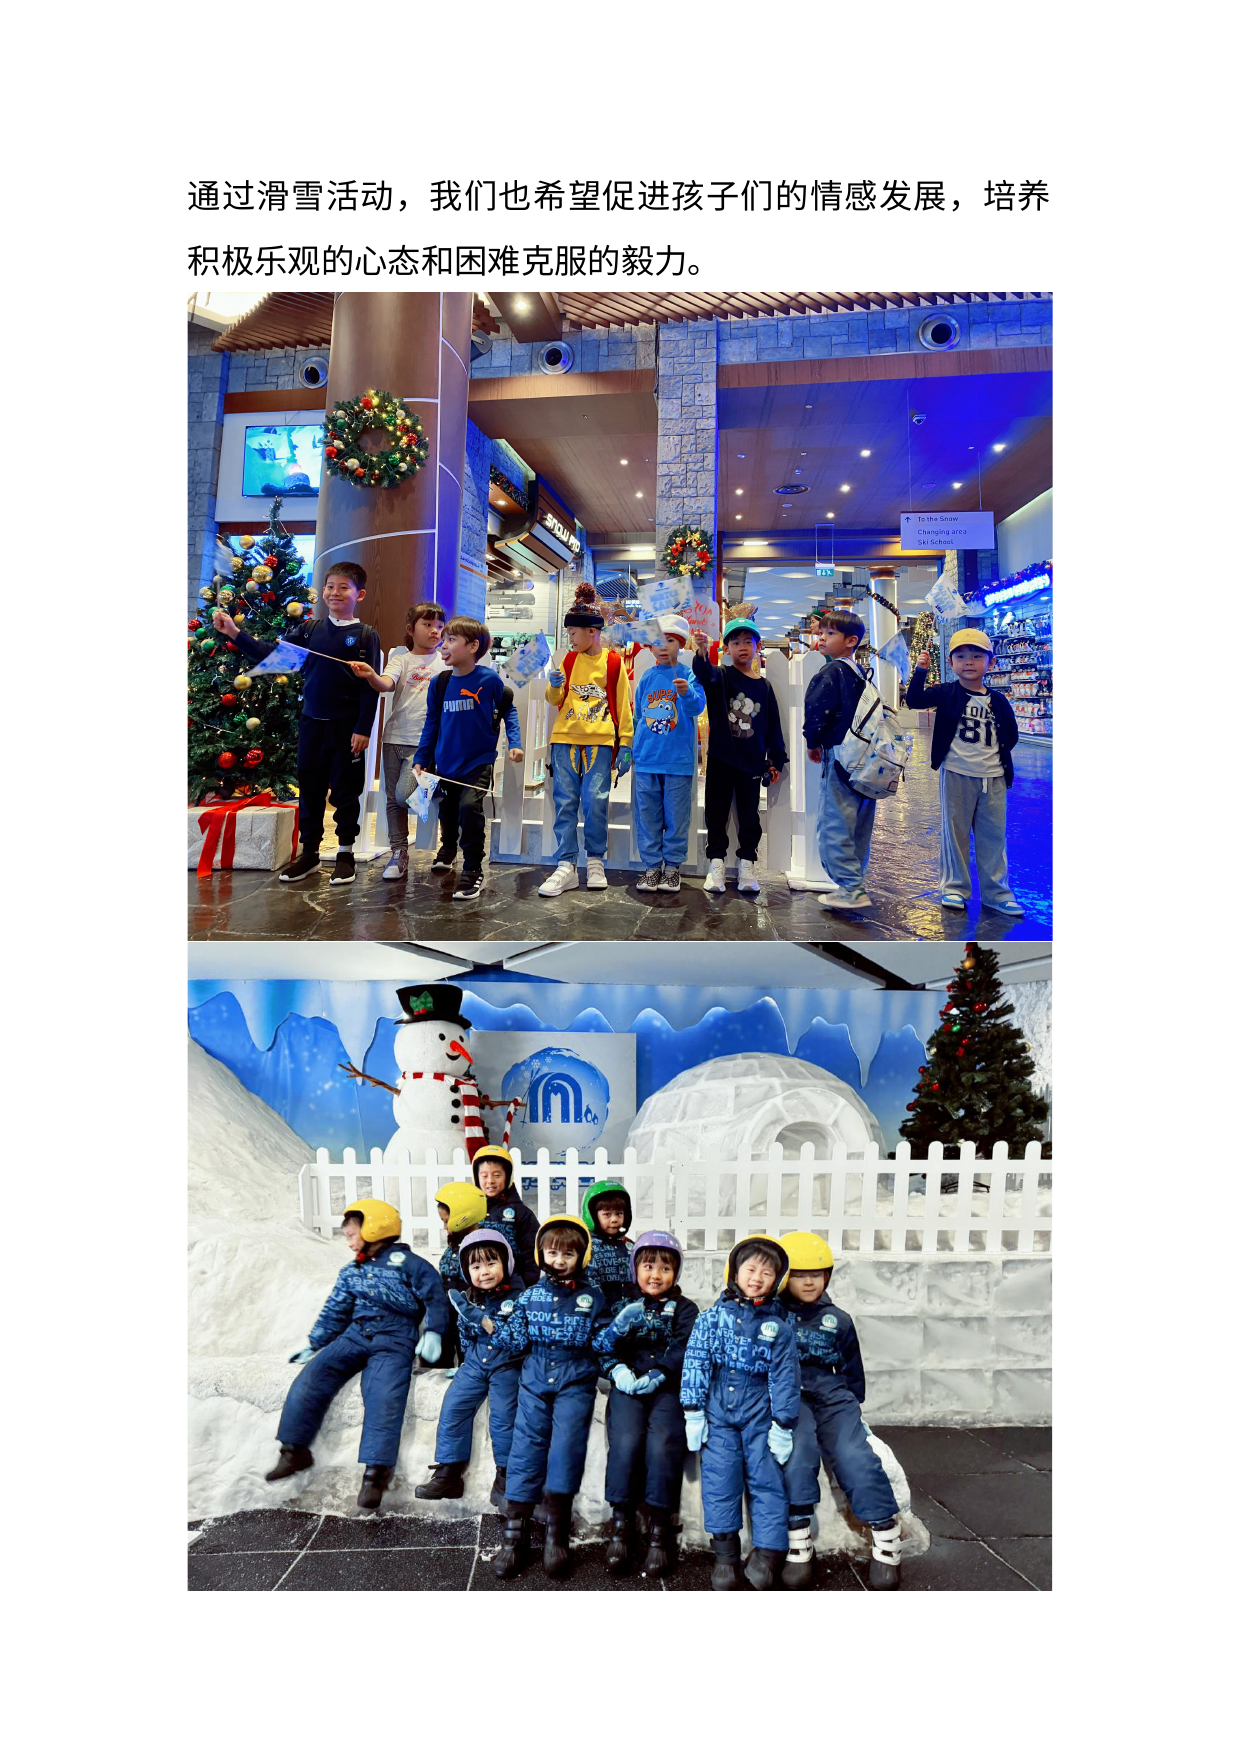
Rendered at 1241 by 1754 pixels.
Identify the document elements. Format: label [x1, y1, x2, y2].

text [187, 162, 1053, 292]
picture [187, 942, 1053, 1591]
picture [187, 292, 1053, 941]
